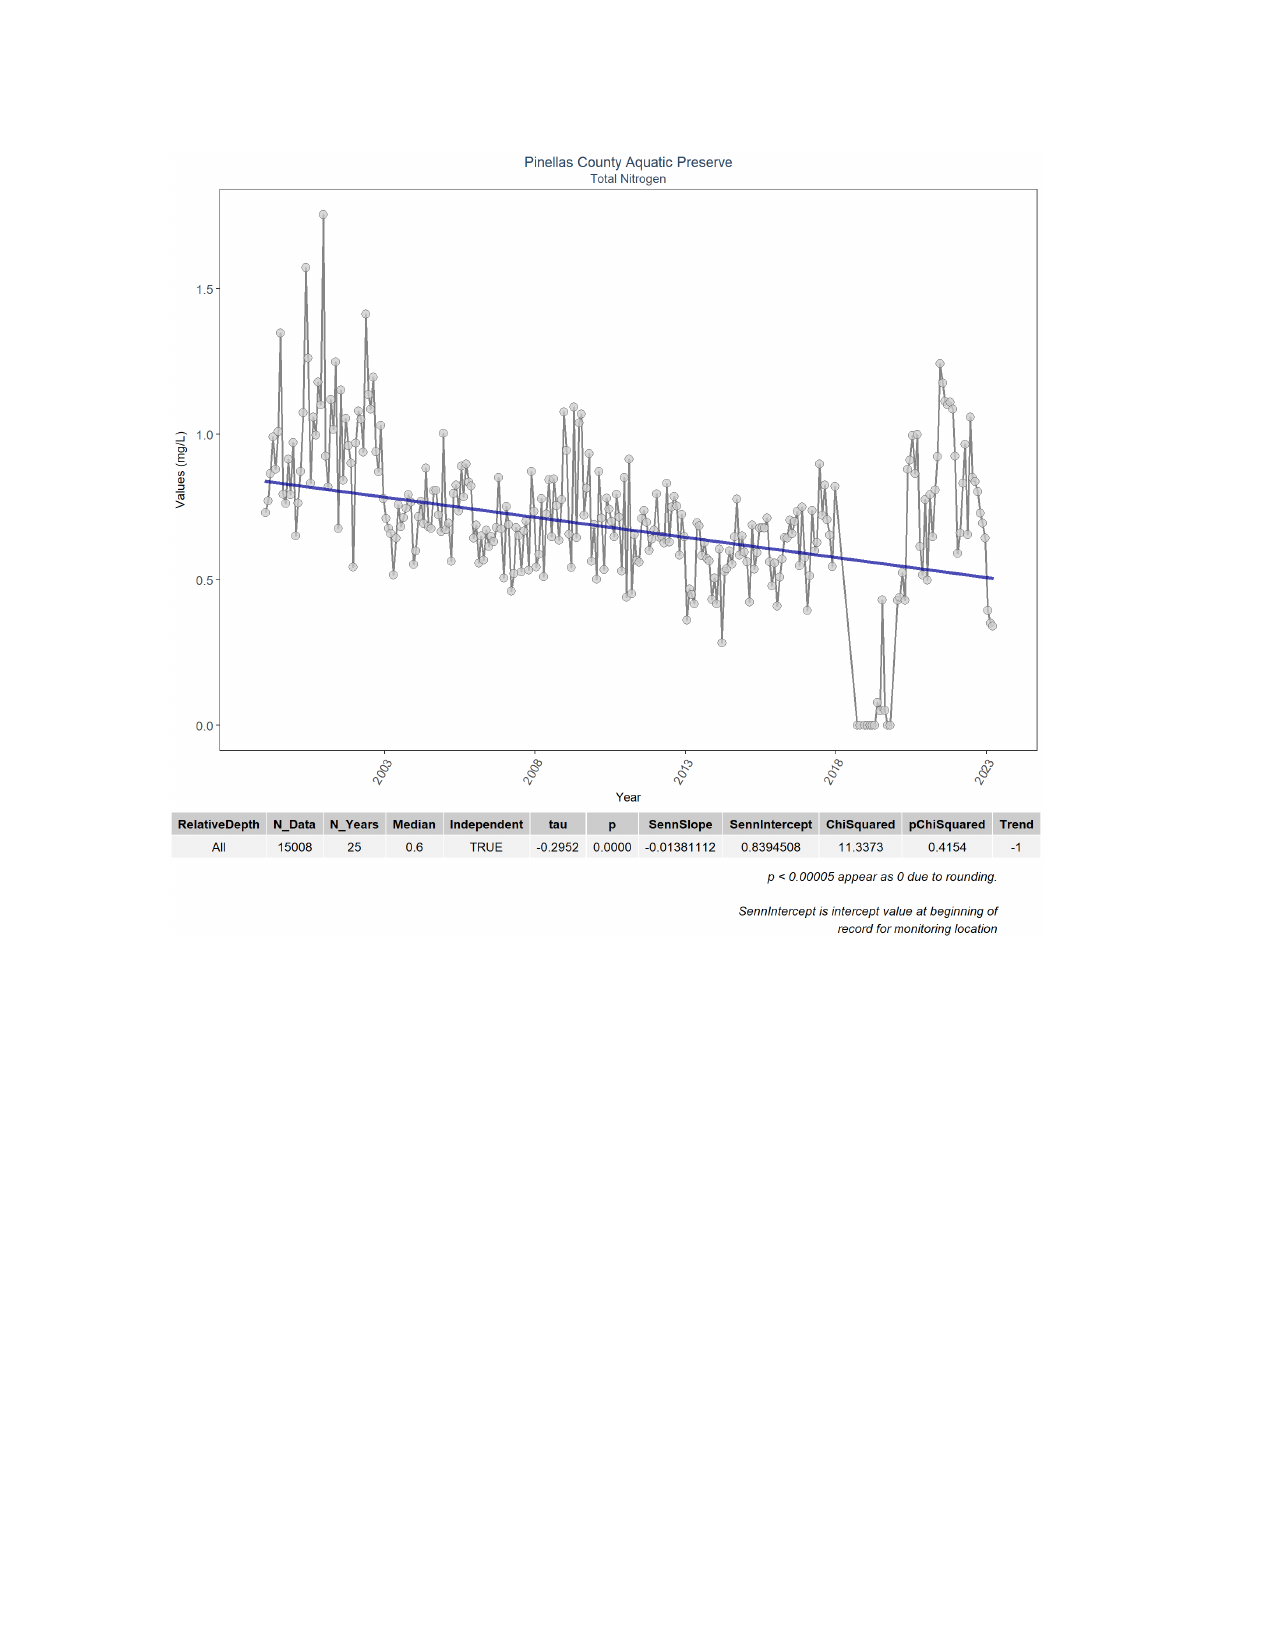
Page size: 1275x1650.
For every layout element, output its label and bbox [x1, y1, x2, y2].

picture [168, 150, 1044, 938]
